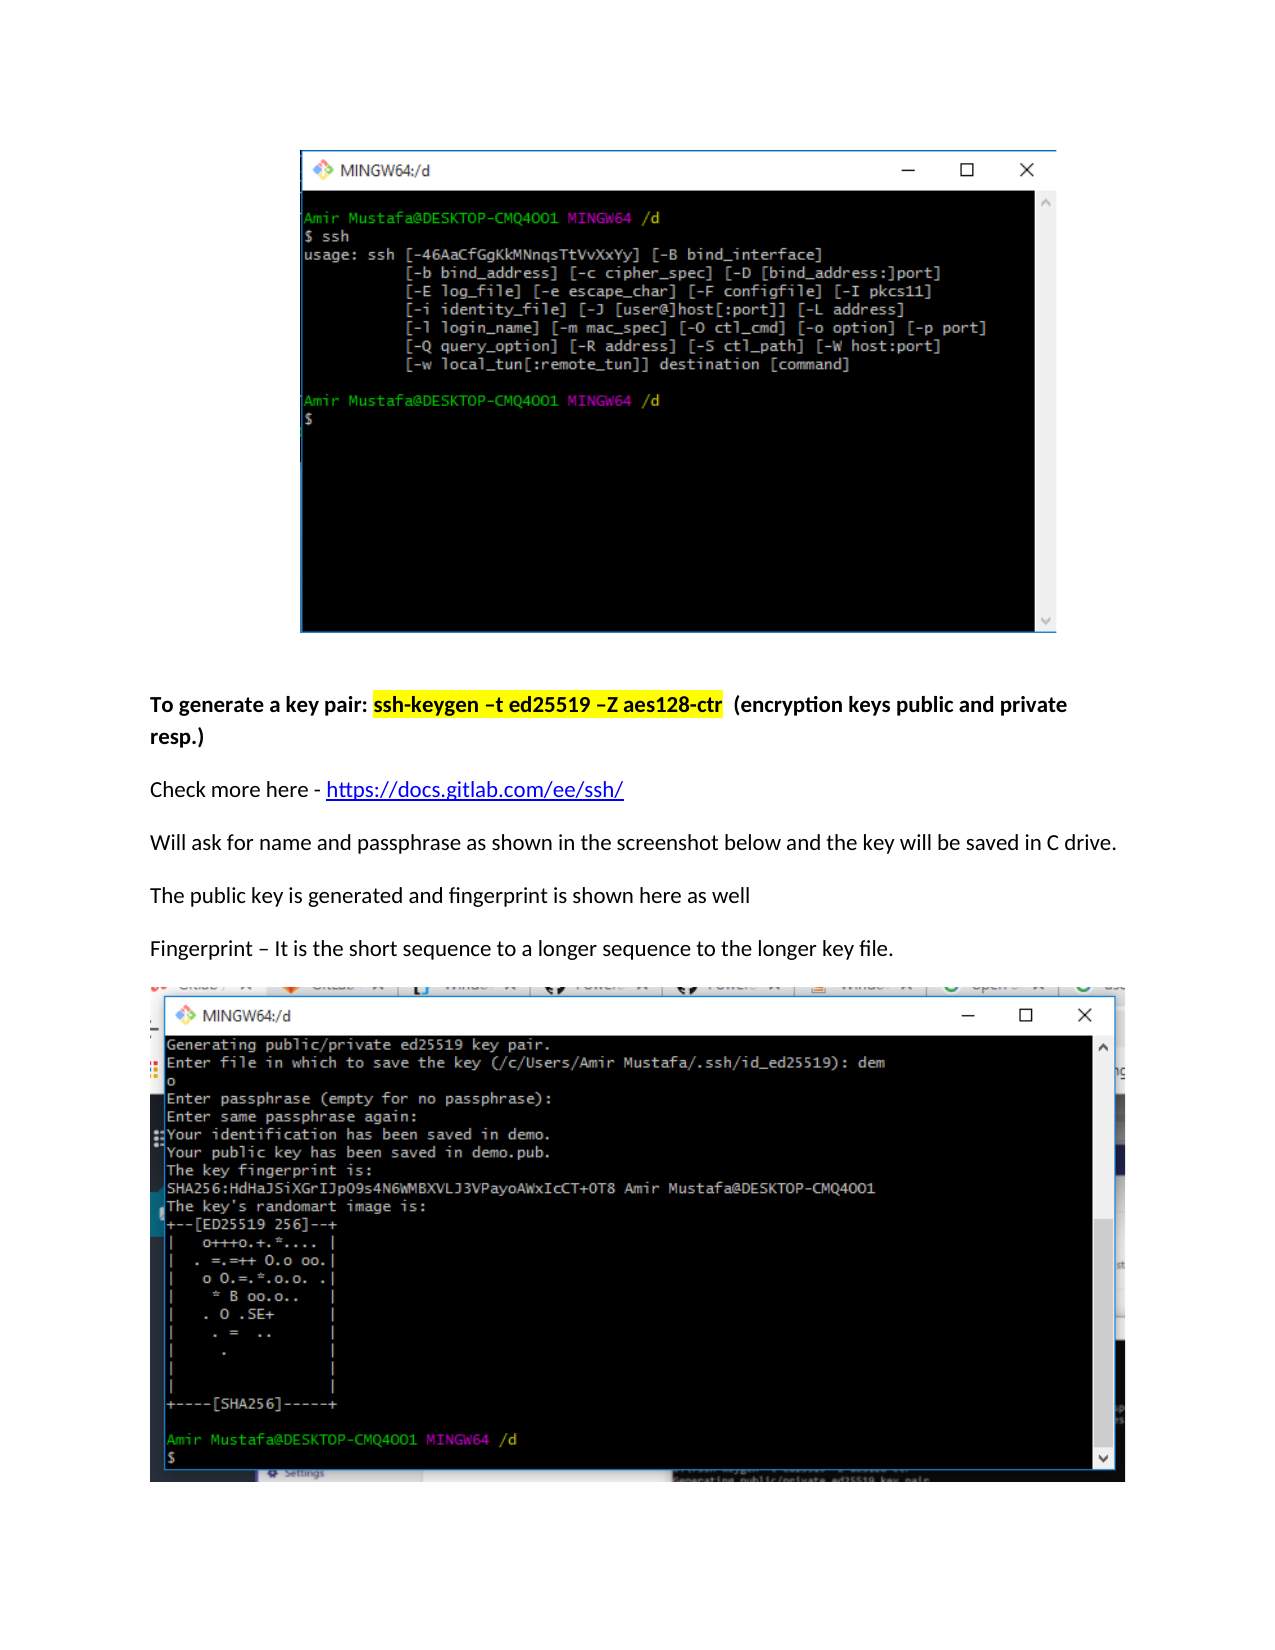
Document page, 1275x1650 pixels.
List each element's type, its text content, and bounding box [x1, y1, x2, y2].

text To generate a key pair: ssh-keygen –t ed25519 –Z aes128-ctr (encryption keys public and private resp.) [150, 690, 1125, 750]
picture [300, 150, 1057, 633]
text Will ask for name and passphrase as shown in the screenshot below and the key will be saved in C drive. [150, 828, 1125, 856]
text The public key is generated and fingerprint is shown here as well [150, 881, 1125, 909]
picture [150, 987, 1125, 1482]
text Check more here - https://docs.gitlab.com/ee/ssh/ [150, 775, 1125, 803]
text Fingerprint – It is the short sequence to a longer sequence to the longer key file. [150, 934, 1125, 962]
